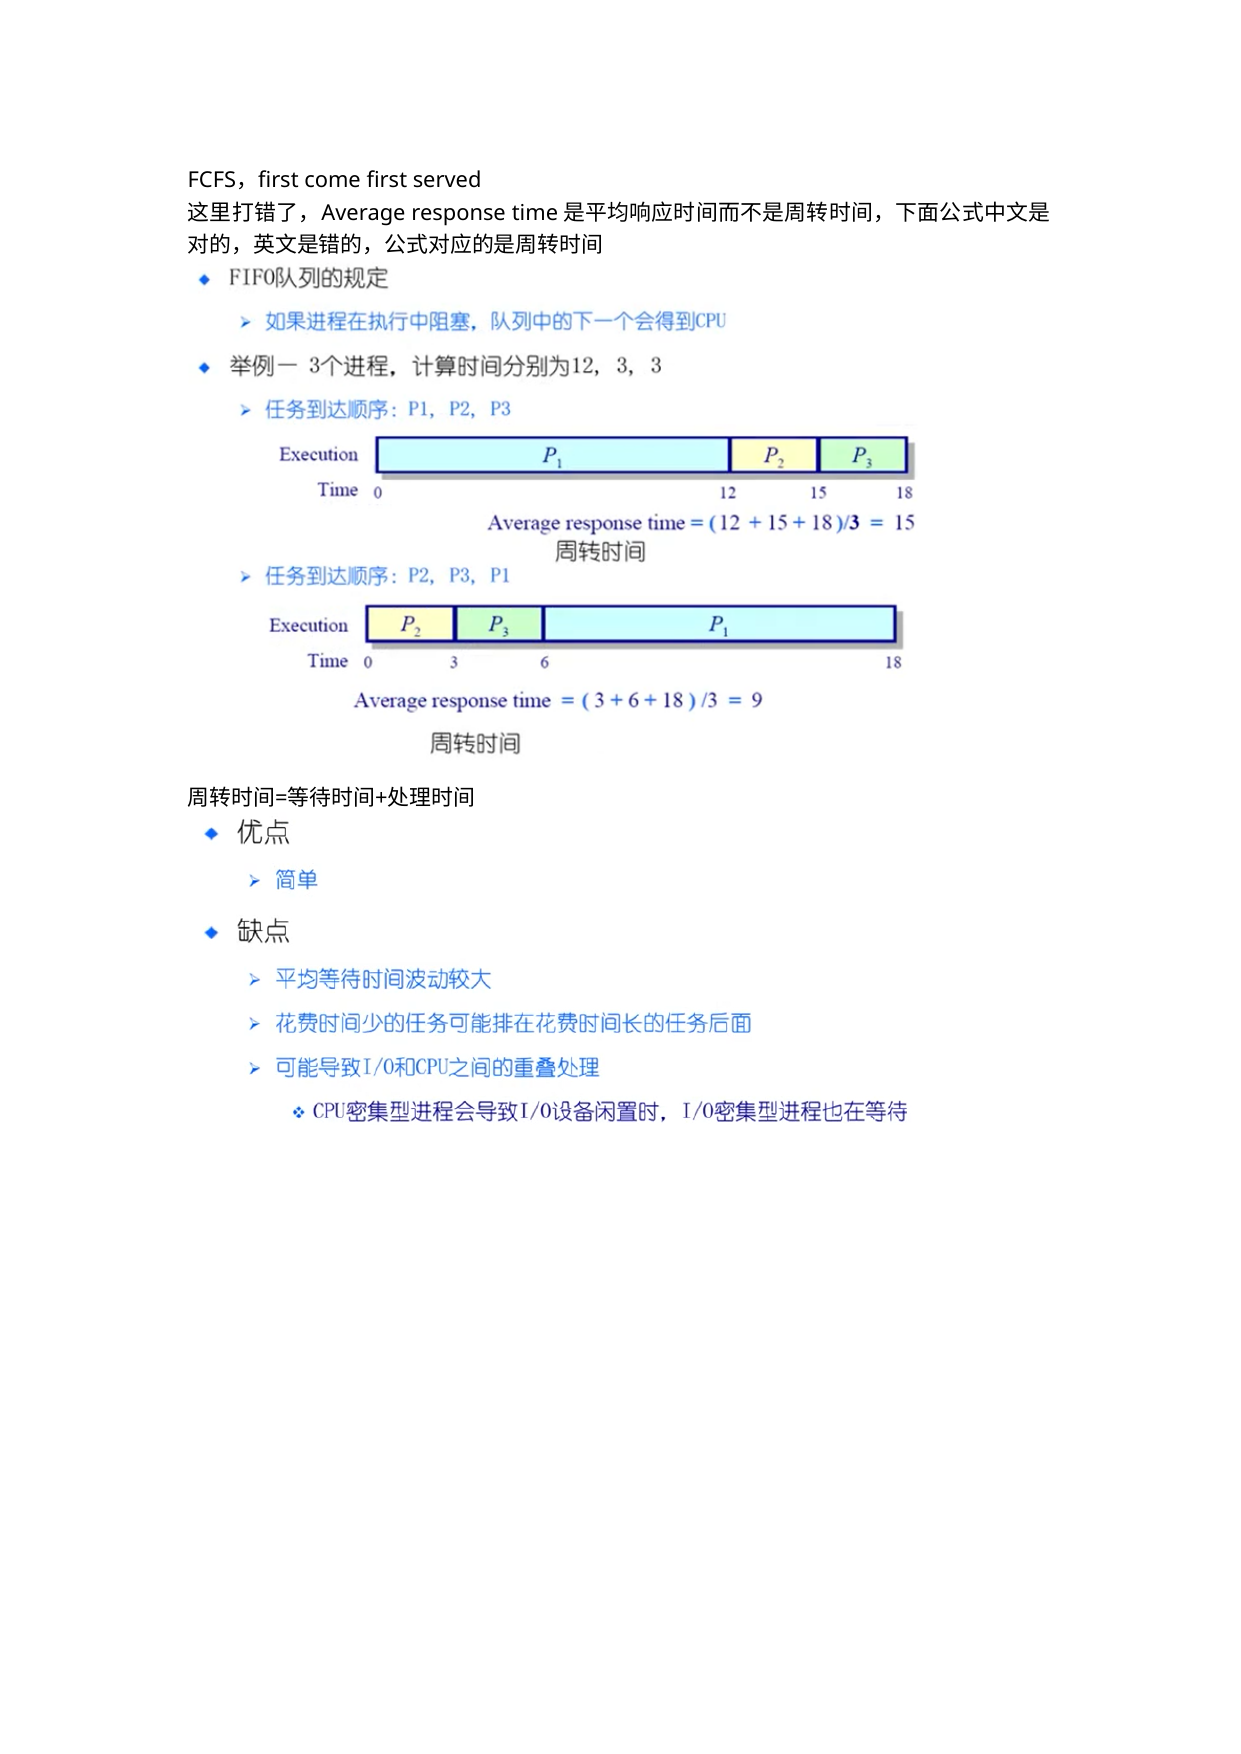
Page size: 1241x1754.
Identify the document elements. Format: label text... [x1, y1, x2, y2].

picture [187, 259, 921, 765]
text 周转时间=等待时间+处理时间 [187, 779, 1053, 812]
text 这里打错了，Average response time是平均响应时间而不是周转时间，下面公式中文是对的，英文是错的，公式对应的是周转时间 [187, 194, 1053, 259]
text FCFS，first come first served [187, 162, 1053, 194]
picture [187, 812, 923, 1126]
